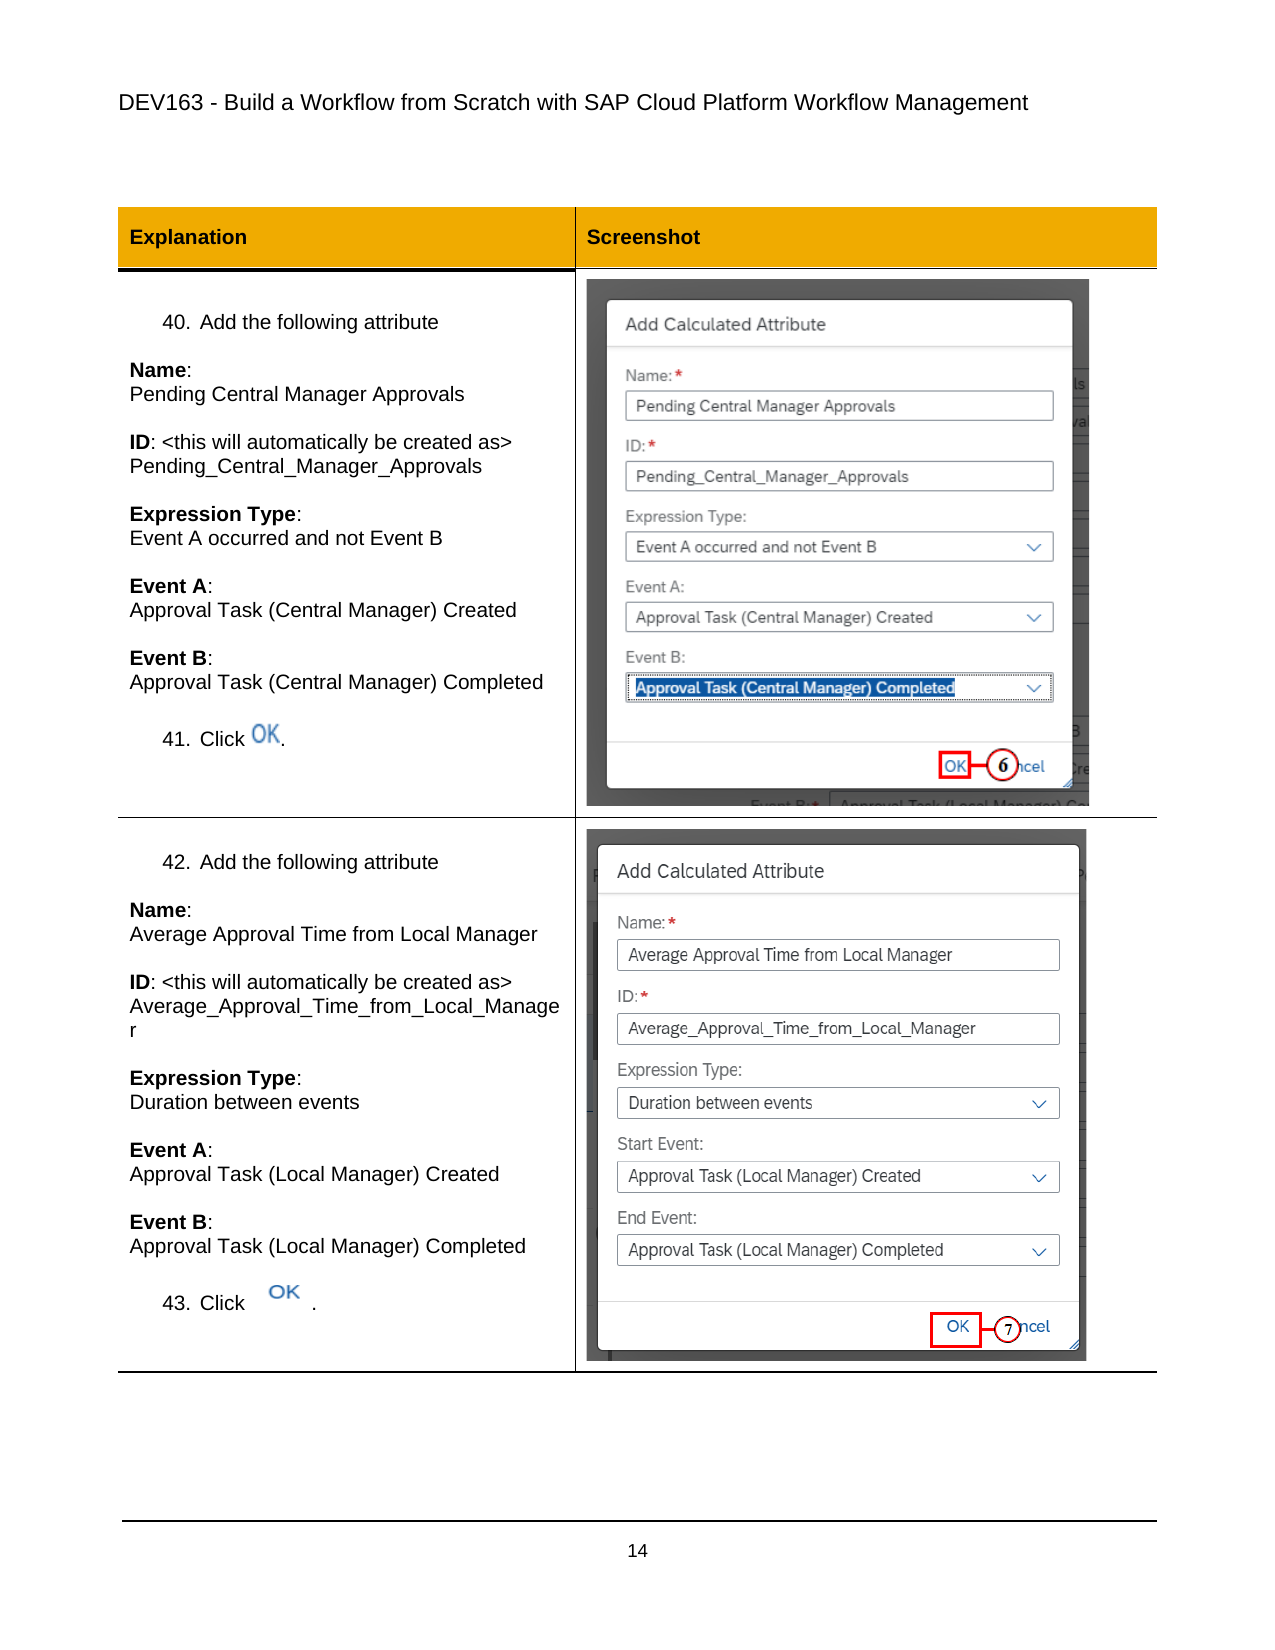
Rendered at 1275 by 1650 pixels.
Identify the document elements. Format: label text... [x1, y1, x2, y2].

table_cell Add the following attribute Name: Pending Central Manager Approvals ID: <this will automatically be created as> Pending_Central_Manager_Approvals Expression Type: Event A occurred and not Event B Event A: Approval Task (Central Manager) Created Event B: Approval Task (Central Manager) Completed Click . [118, 272, 575, 817]
picture [586, 829, 1087, 1361]
table_cell Add the following attribute Name: Average Approval Time from Local Manager ID: <this will automatically be created as> Average_Approval_Time_from_Local_Manager Expression Type: Duration between events Event A: Approval Task (Local Manager) Created Event B: Approval Task (Local Manager) Completed Click . [118, 818, 575, 1371]
table_cell [576, 269, 1157, 817]
table_cell [576, 818, 1157, 1371]
table_header Screenshot [576, 207, 1157, 267]
picture [250, 1281, 312, 1311]
table_header Explanation [118, 207, 575, 267]
picture [586, 279, 1090, 806]
picture [250, 717, 280, 747]
